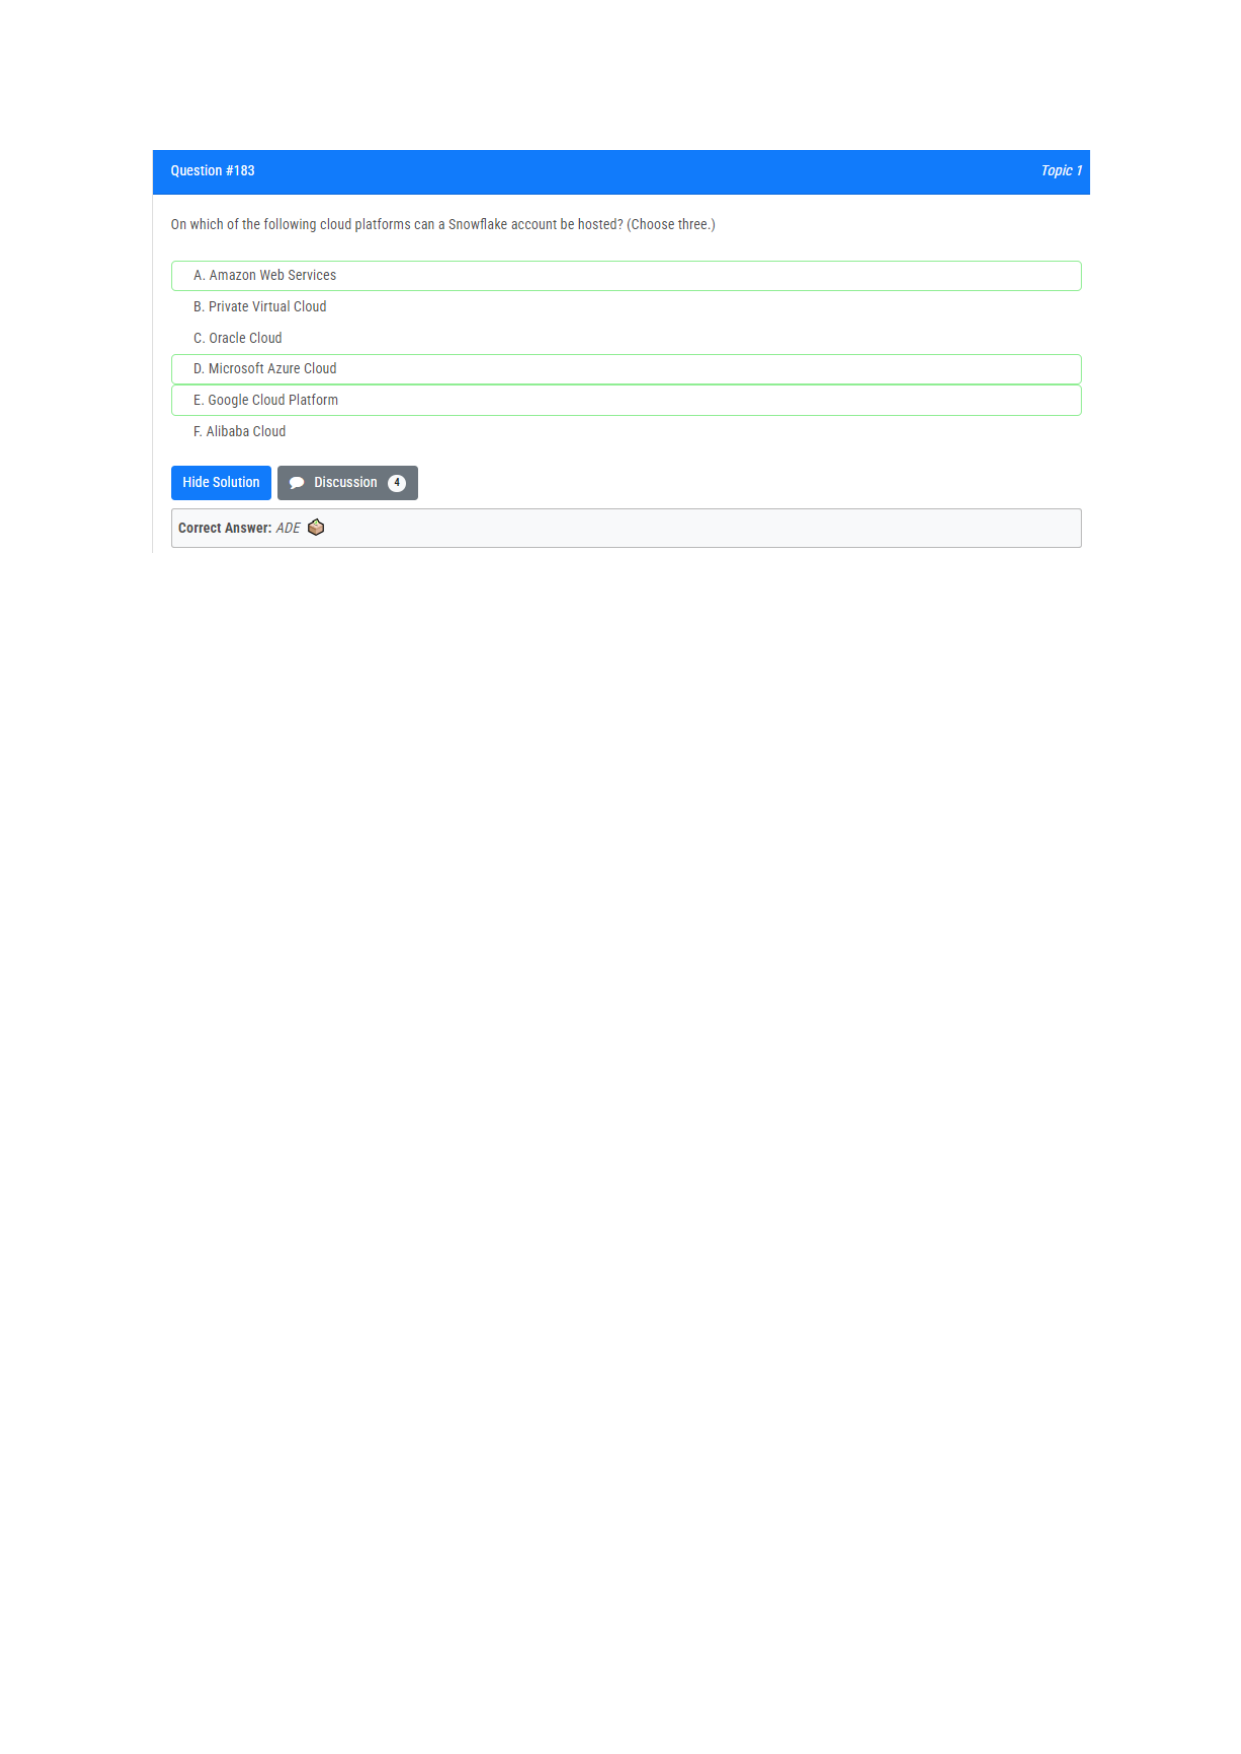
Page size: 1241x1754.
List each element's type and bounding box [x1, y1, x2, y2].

picture [150, 150, 1091, 553]
